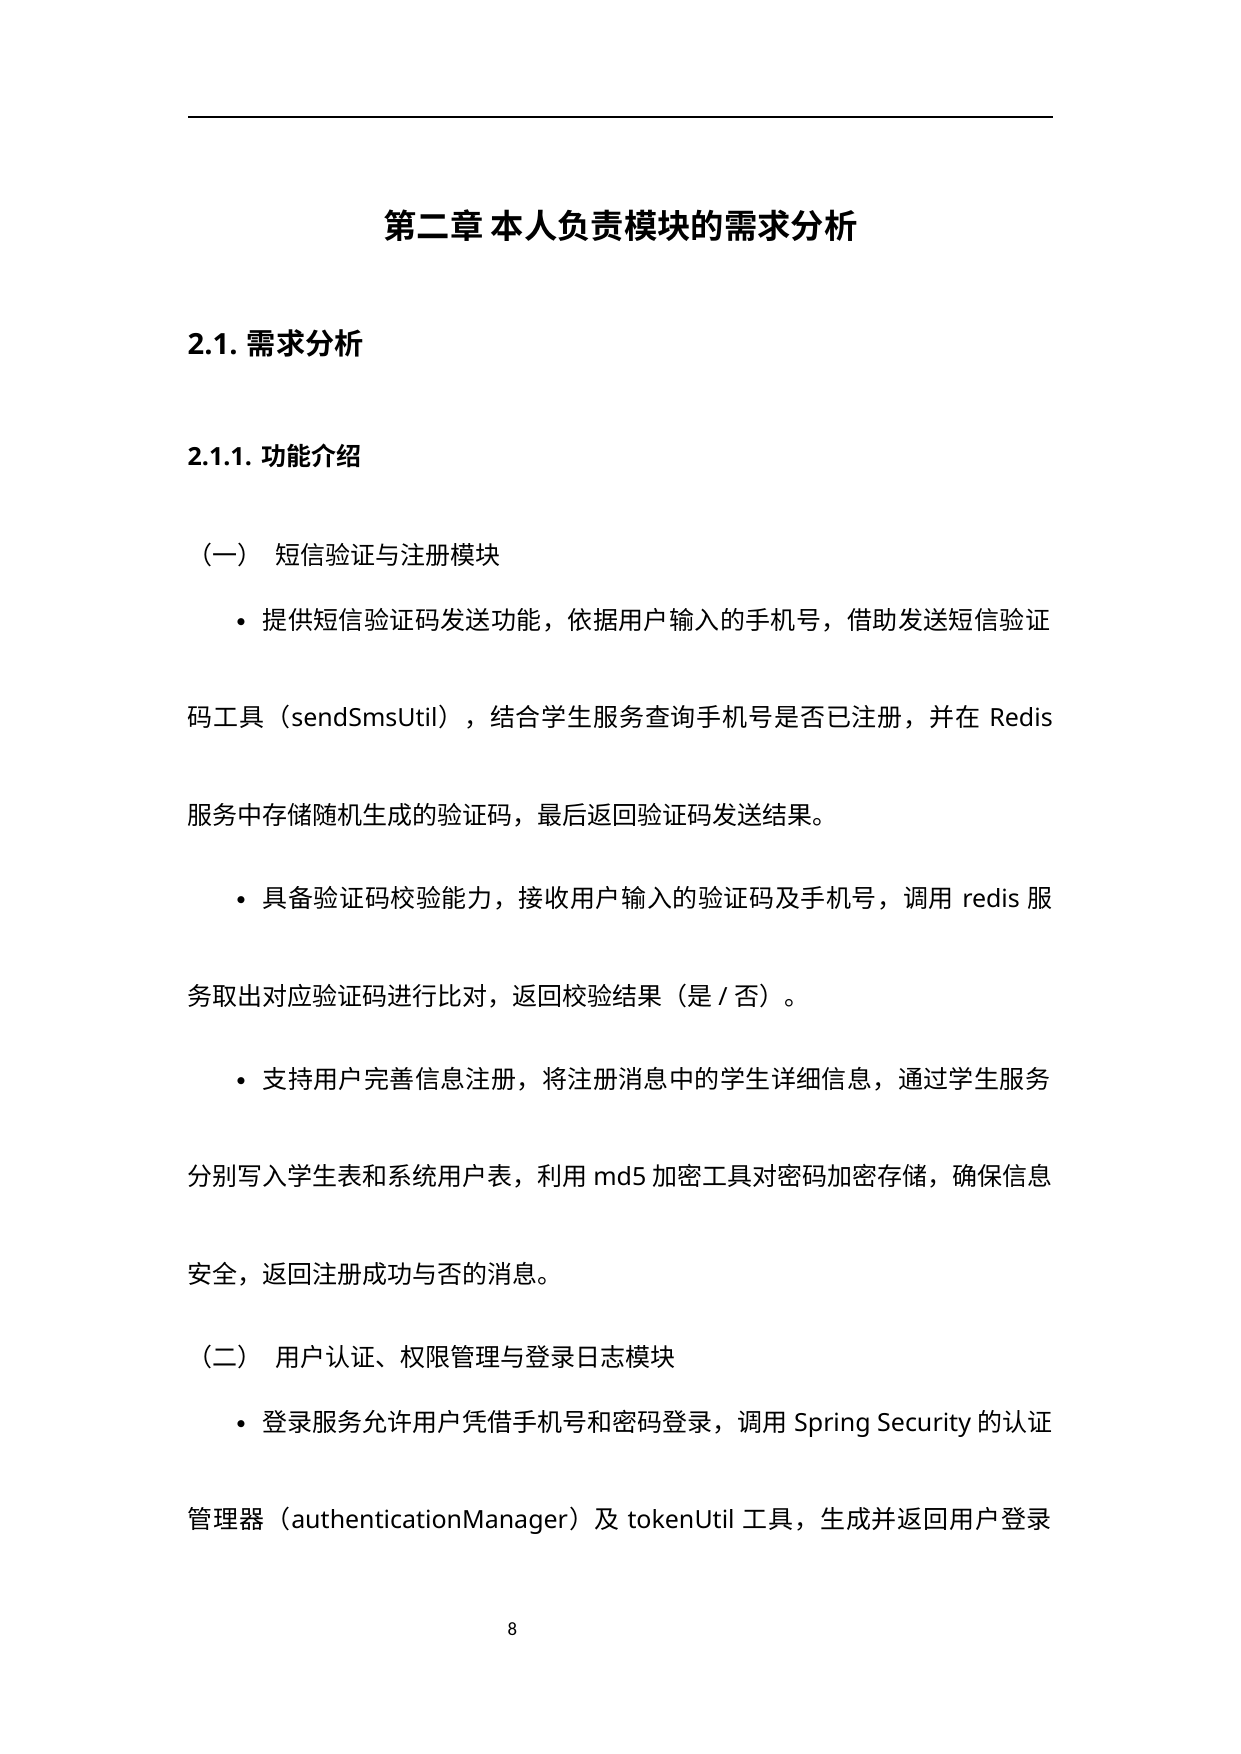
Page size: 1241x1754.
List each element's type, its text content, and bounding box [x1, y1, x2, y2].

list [187, 1388, 1053, 1550]
subtitle 功能介绍 [187, 422, 1053, 487]
list 具备验证码校验能力，接收用户输入的验证码及手机号，调用 redis 服务取出对应验证码进行比对，返回校验结果（是 / 否）。 [187, 864, 1053, 1027]
subtitle 本人负责模块的需求分析 [187, 191, 1053, 256]
list 用户认证、权限管理与登录日志模块 [187, 1323, 1053, 1388]
list 提供短信验证码发送功能，依据用户输入的手机号，借助发送短信验证码工具（sendSmsUtil），结合学生服务查询手机号是否已注册，并在 Redis 服务中存储随机生成的验证码，最后返回验证码发送结果。 [187, 586, 1053, 846]
list 支持用户完善信息注册，将注册消息中的学生详细信息，通过学生服务分别写入学生表和系统用户表，利用 md5 加密工具对密码加密存储，确保信息安全，返回注册成功与否的消息。 [187, 1045, 1053, 1305]
list 短信验证与注册模块 [187, 521, 1053, 586]
subtitle 需求分析 [187, 309, 1053, 374]
